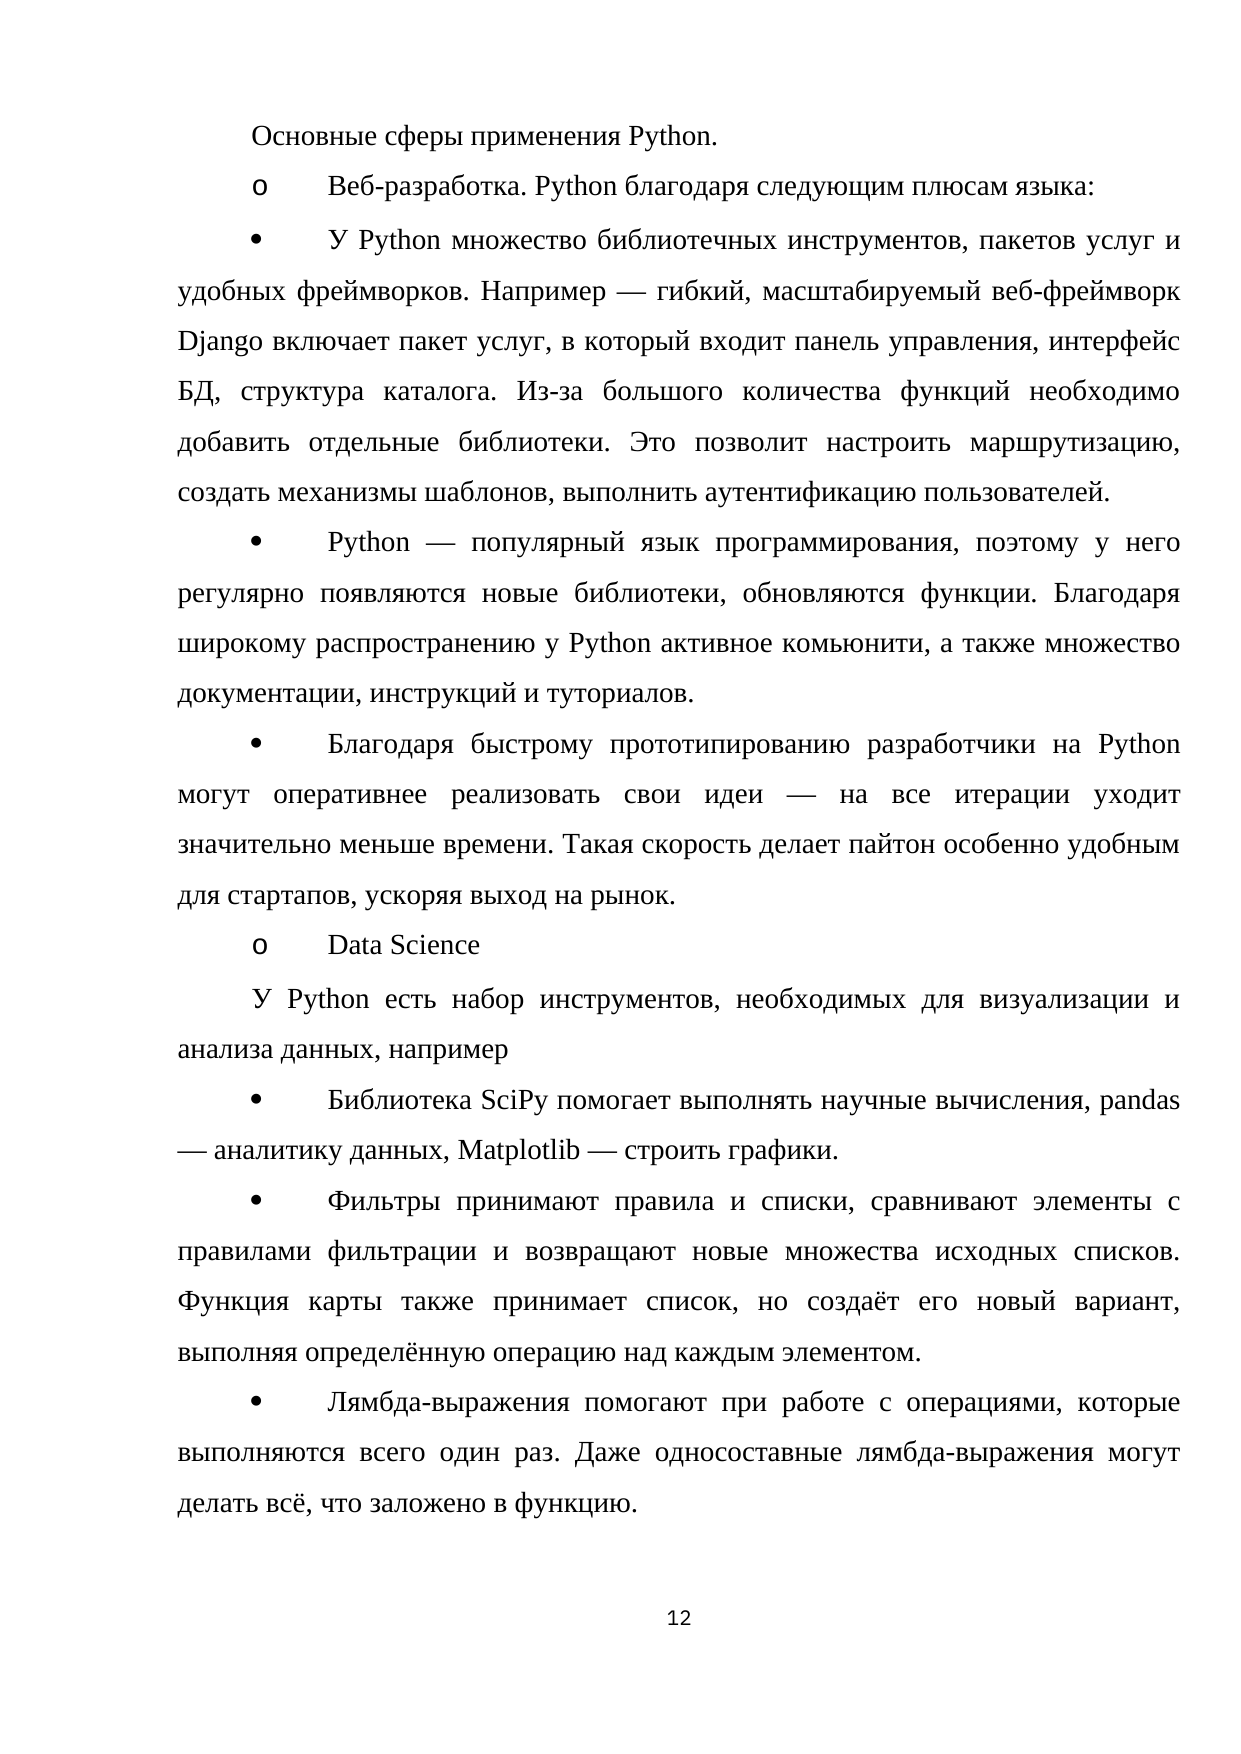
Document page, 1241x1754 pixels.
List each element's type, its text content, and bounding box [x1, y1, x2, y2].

list Data Science [177, 927, 1181, 963]
list У Python множество библиотечных инструментов, пакетов услуг и удобных фреймворков. Например — гибкий, масштабируемый веб-фреймворк Django включает пакет услуг, в который входит панель управления, интерфейс БД, структура каталога. Из-за большого количества функций необходимо добавить отдельные библиотеки. Это позволит настроить маршрутизацию, создать механизмы шаблонов, выполнить аутентификацию пользователей. [177, 222, 1181, 508]
list Python — популярный язык программирования, поэтому у него регулярно появляются новые библиотеки, обновляются функции. Благодаря широкому распространению у Python активное комьюнити, а также множество документации, инструкций и туториалов. [177, 524, 1181, 709]
list Благодаря быстрому прототипированию разработчики на Python могут оперативнее реализовать свои идеи — на все итерации уходит значительно меньше времени. Такая скорость делает пайтон особенно удобным для стартапов, ускоряя выход на рынок. [177, 726, 1181, 910]
text Основные сферы применения Python. [177, 118, 1181, 152]
list Веб-разработка. Python благодаря следующим плюсам языка: [177, 168, 1181, 204]
list Фильтры принимают правила и списки, сравнивают элементы с правилами фильтрации и возвращают новые множества исходных списков. Функция карты также принимает список, но создаёт его новый вариант, выполняя определённую операцию над каждым элементом. [177, 1183, 1181, 1367]
list Библиотека SciPy помогает выполнять научные вычисления, pandas — аналитику данных, Matplotlib — строить графики. [177, 1082, 1181, 1166]
list Лямбда-выражения помогают при работе с операциями, которые выполняются всего один раз. Даже односоставные лямбда-выражения могут делать всё, что заложено в функцию. [177, 1384, 1181, 1518]
text У Python есть набор инструментов, необходимых для визуализации и анализа данных, например [177, 981, 1181, 1065]
